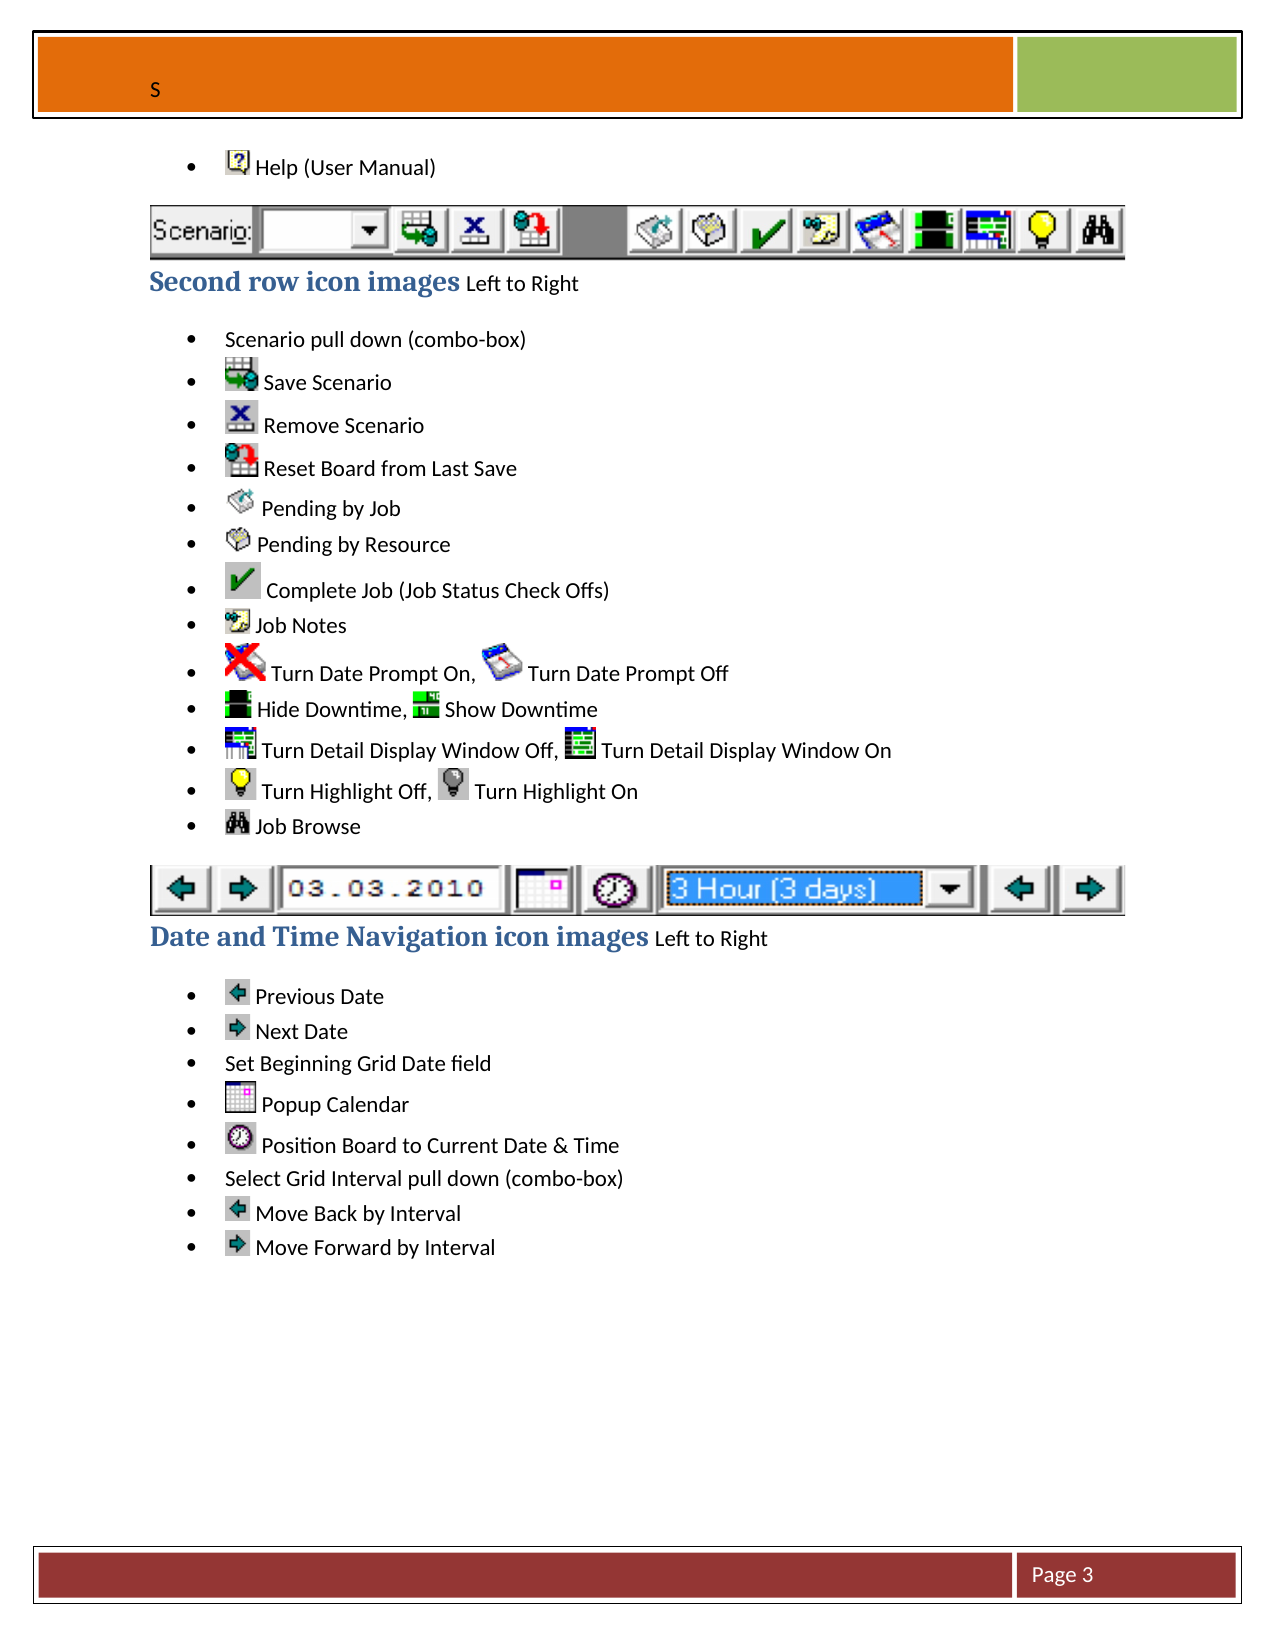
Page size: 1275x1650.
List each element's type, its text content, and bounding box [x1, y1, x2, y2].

list Remove Scenario [187, 400, 1125, 439]
picture [225, 150, 251, 175]
picture [225, 979, 251, 1005]
picture [225, 1081, 257, 1113]
list Save Scenario [187, 357, 1125, 396]
picture [225, 1014, 251, 1040]
picture [225, 1122, 257, 1154]
list Job Browse [187, 809, 1125, 840]
picture [225, 486, 257, 517]
list Pending by Resource [187, 526, 1125, 558]
list Pending by Job [187, 487, 1125, 522]
picture [225, 443, 259, 477]
picture [225, 1230, 251, 1256]
list Turn Date Prompt On, Turn Date Prompt Off [187, 643, 1125, 687]
picture [225, 727, 257, 759]
list Previous Date [187, 980, 1125, 1010]
picture [225, 562, 261, 599]
list Scenario pull down (combo-box) [187, 325, 1125, 353]
picture [225, 608, 251, 634]
list Complete Job (Job Status Check Offs) [187, 563, 1125, 604]
picture [225, 643, 266, 681]
list Move Forward by Interval [187, 1231, 1125, 1262]
picture [225, 768, 257, 800]
picture [412, 690, 440, 718]
picture [225, 526, 252, 553]
list Turn Detail Display Window Off, Turn Detail Display Window On [187, 727, 1125, 764]
picture [150, 865, 1125, 916]
list Job Notes [187, 608, 1125, 639]
picture [225, 690, 252, 718]
list Popup Calendar [187, 1082, 1125, 1118]
list Reset Board from Last Save [187, 443, 1125, 482]
picture [564, 727, 596, 759]
list Set Beginning Grid Date field [187, 1049, 1125, 1077]
list Move Back by Interval [187, 1196, 1125, 1227]
text Second row icon images Left to Right [150, 261, 1125, 299]
picture [225, 1196, 251, 1221]
picture [225, 400, 259, 434]
picture [150, 205, 1125, 261]
list Position Board to Current Date & Time [187, 1123, 1125, 1159]
list Next Date [187, 1014, 1125, 1045]
picture [225, 809, 251, 835]
list Select Grid Interval pull down (combo-box) [187, 1164, 1125, 1192]
picture [437, 768, 469, 800]
picture [481, 643, 523, 681]
list Help (User Manual) [187, 150, 1125, 181]
list Hide Downtime, Show Downtime [187, 691, 1125, 723]
text Date and Time Navigation icon images Left to Right [150, 916, 1125, 954]
picture [225, 357, 259, 391]
list Turn Highlight Off, Turn Highlight On [187, 768, 1125, 805]
